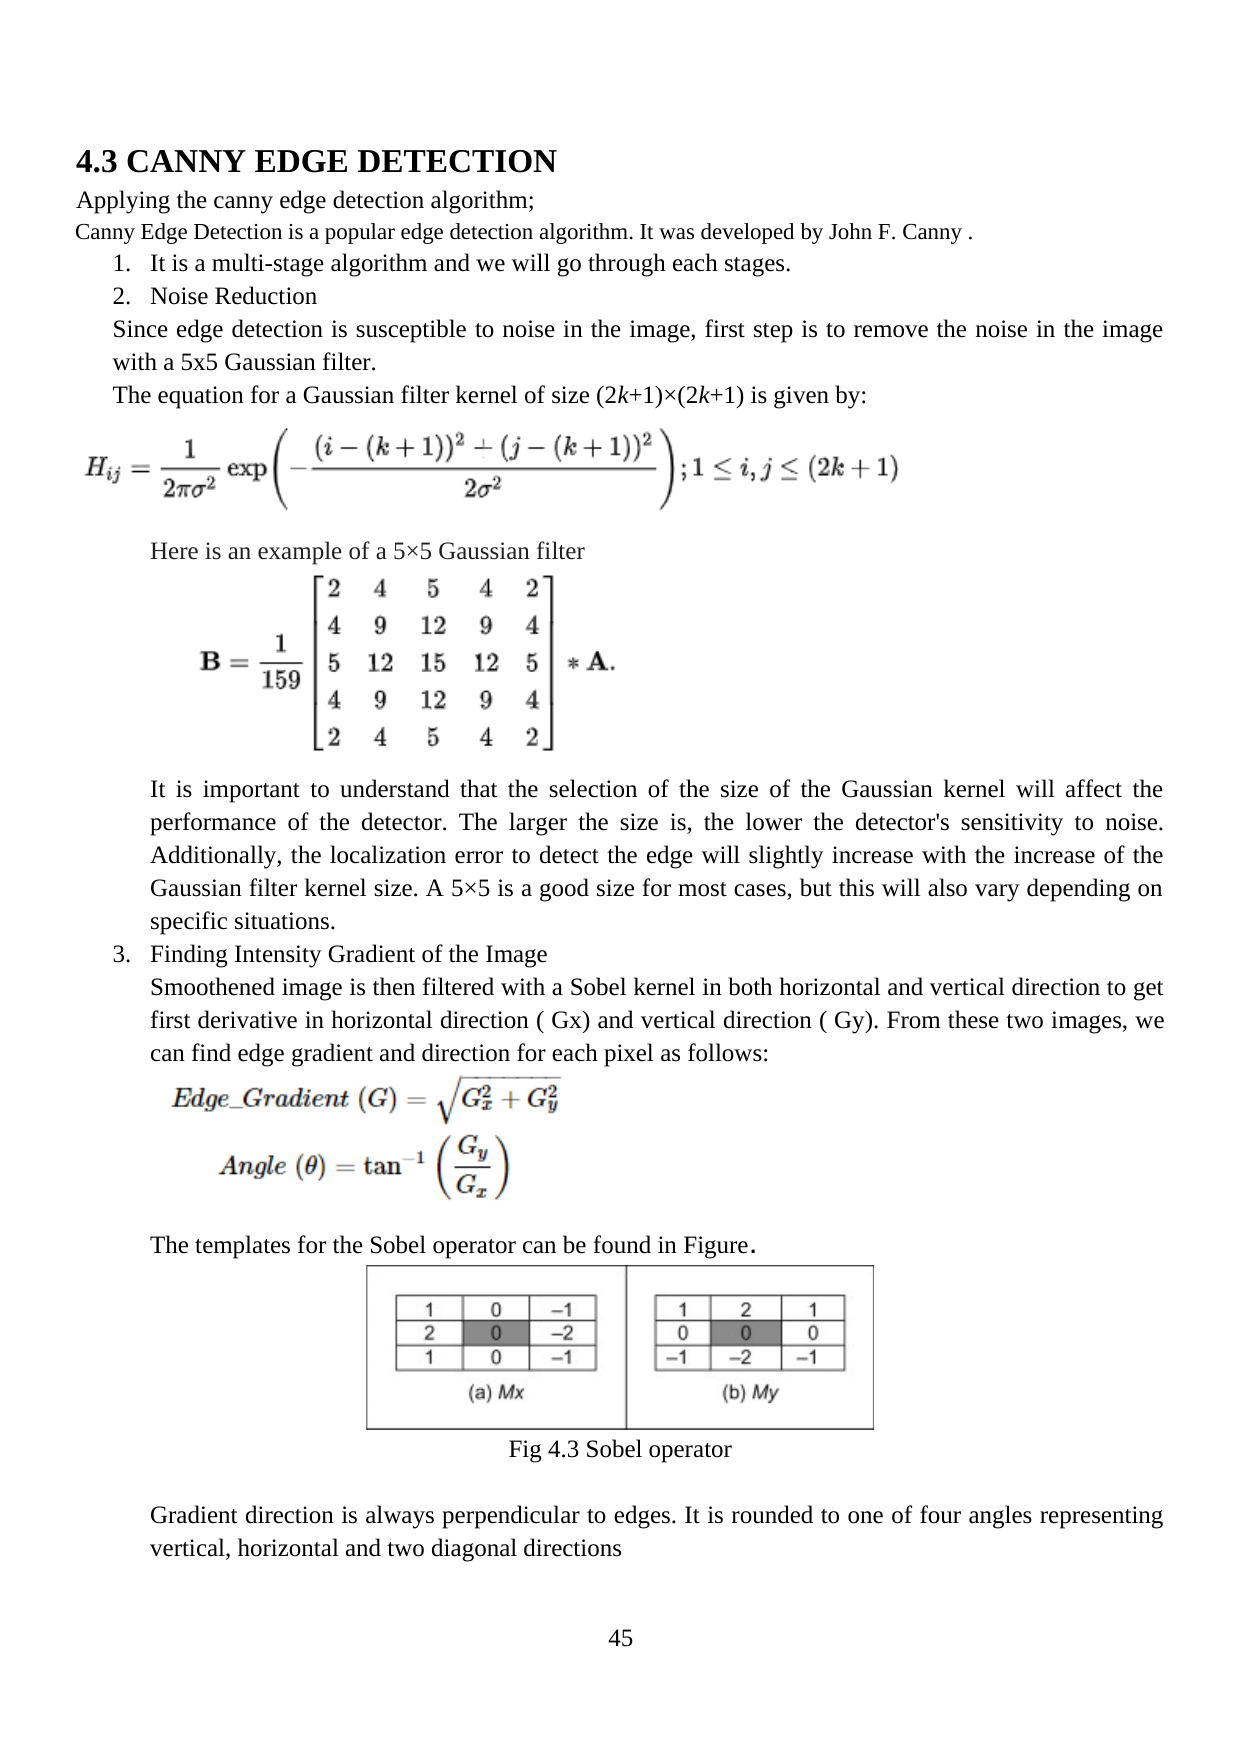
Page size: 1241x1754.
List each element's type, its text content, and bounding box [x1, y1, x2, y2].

text Here is an example of a 5×5 Gaussian filter [75, 536, 1165, 564]
text Canny Edge Detection is a popular edge detection algorithm. It was developed by John F. Canny . [75, 218, 1165, 244]
text Fig 4.3 Sobel operator [75, 1434, 1165, 1462]
list Noise Reduction [112, 281, 1165, 310]
text Smoothened image is then filtered with a Sobel kernel in both horizontal and vertical direction to get first derivative in horizontal direction ( Gx) and vertical direction ( Gy). From these two images, we can find edge gradient and direction for each pixel as follows: [150, 972, 1165, 1067]
picture [366, 1265, 874, 1430]
text The equation for a Gaussian filter kernel of size (2k+1)×(2k+1) is given by: [75, 380, 1165, 409]
picture [150, 1071, 580, 1220]
text Applying the canny edge detection algorithm; [76, 185, 1165, 214]
subtitle 4.3 CANNY EDGE DETECTION [76, 141, 1165, 179]
list It is a multi-stage algorithm and we will go through each stages. [112, 248, 1165, 277]
list Finding Intensity Gradient of the Image [112, 939, 1165, 968]
picture [75, 413, 916, 526]
text It is important to understand that the selection of the size of the Gaussian kernel will affect the performance of the detector. The larger the size is, the lower the detector's sensitivity to noise. Additionally, the localization error to detect the edge will slightly increase with the increase of the Gaussian filter kernel size. A 5×5 is a good size for most cases, but this will also vary depending on specific situations. [150, 774, 1165, 935]
text Gradient direction is always perpendicular to edges. It is rounded to one of four angles representing vertical, horizontal and two diagonal directions [150, 1500, 1165, 1561]
text Since edge detection is susceptible to noise in the image, first step is to remove the noise in the image with a 5x5 Gaussian filter. [112, 314, 1165, 376]
text The templates for the Sobel operator can be found in Figure. [150, 1224, 1165, 1260]
picture [150, 568, 657, 765]
